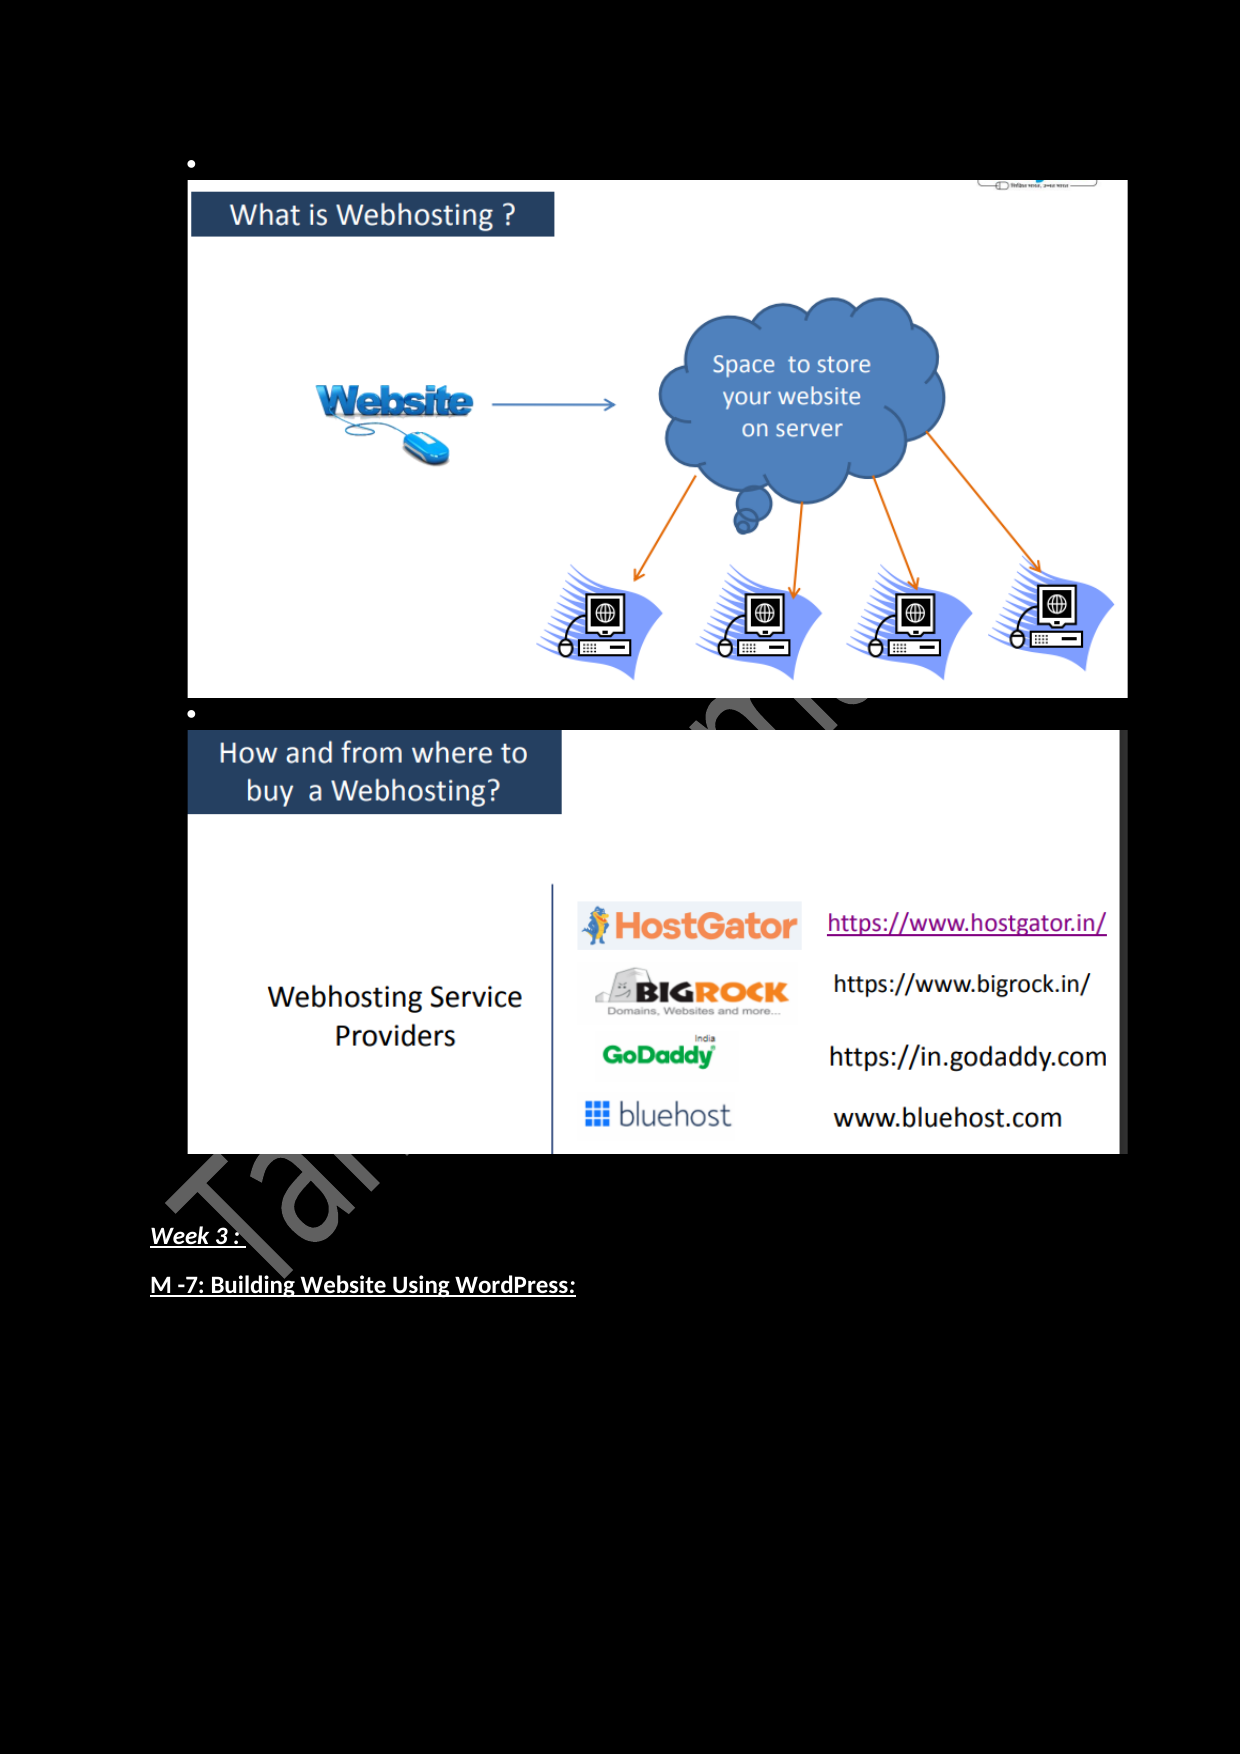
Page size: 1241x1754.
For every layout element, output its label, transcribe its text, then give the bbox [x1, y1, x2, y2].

picture [187, 730, 1128, 1154]
picture [187, 180, 1128, 698]
text M -7: Building Website Using WordPress: [150, 1269, 1090, 1300]
text Week 3 : [150, 1220, 1090, 1250]
